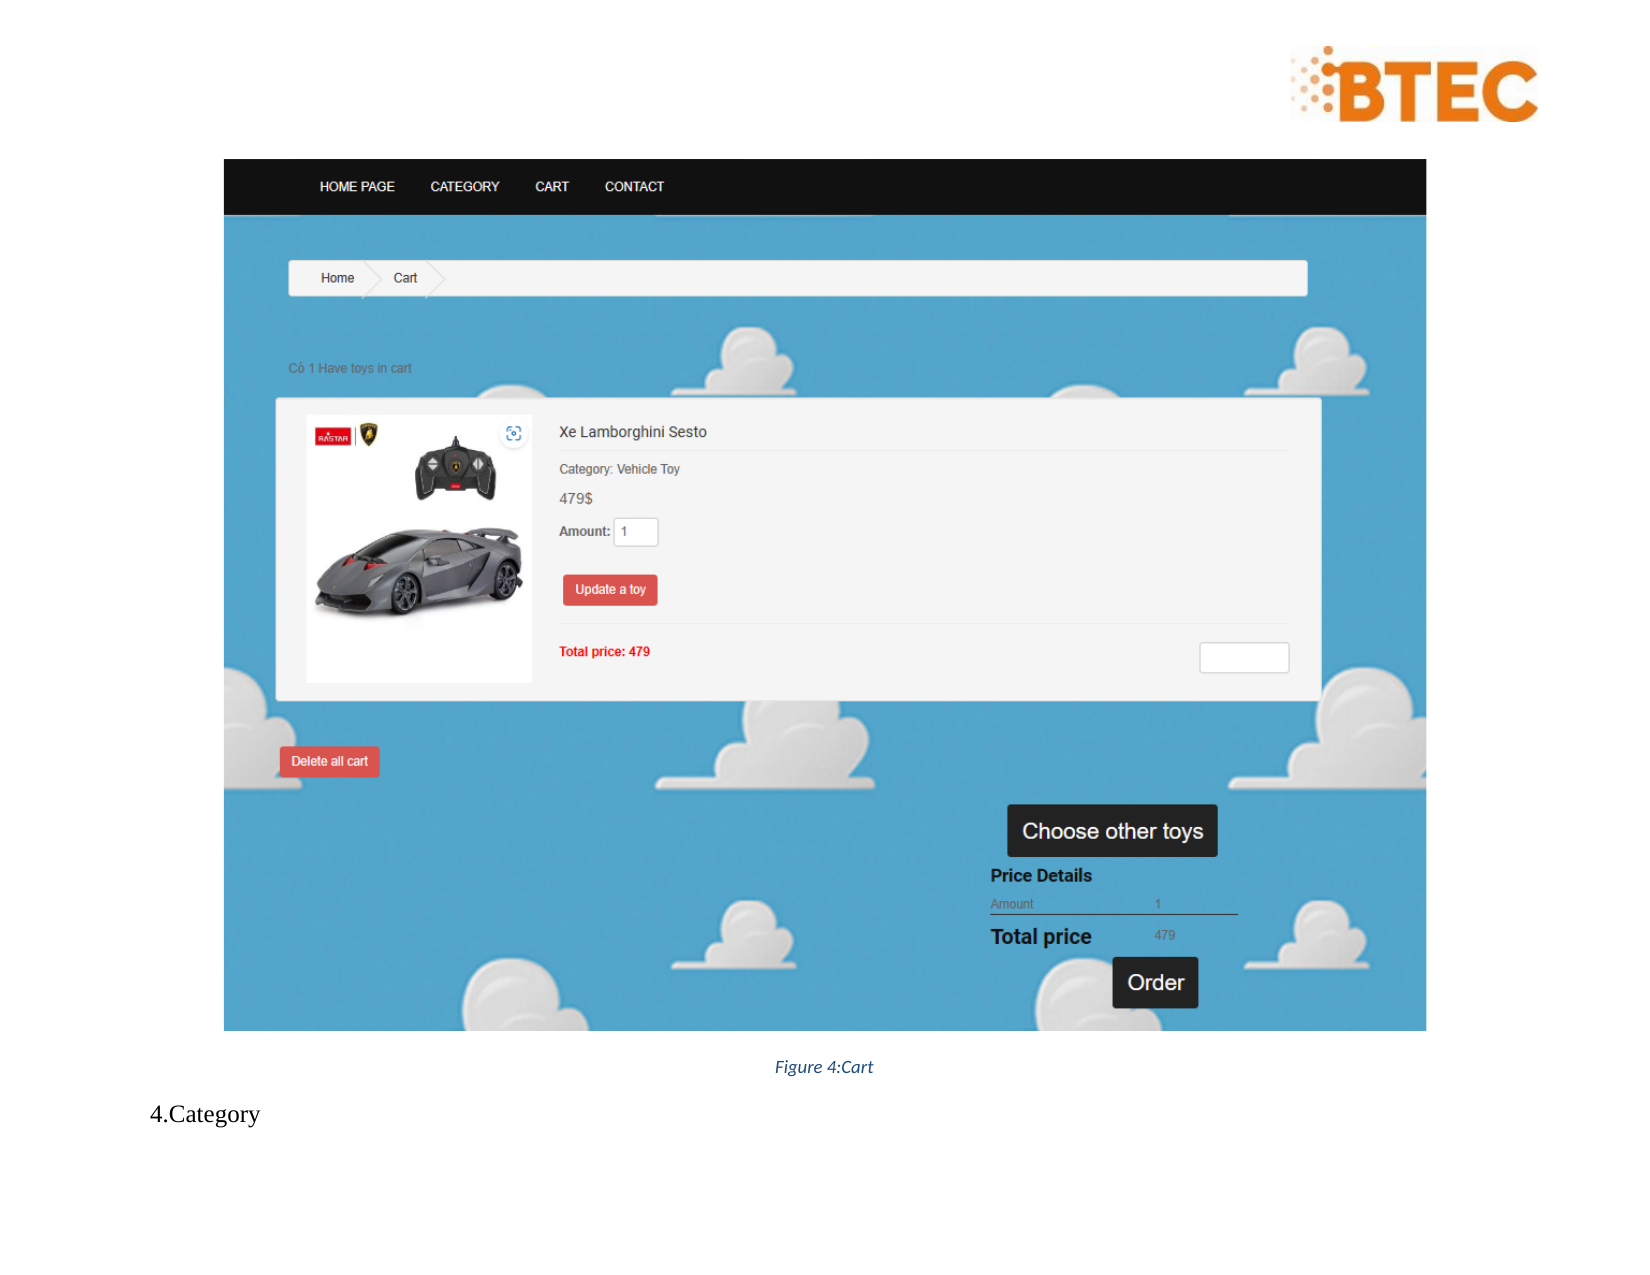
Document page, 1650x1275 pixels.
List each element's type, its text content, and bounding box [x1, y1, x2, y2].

text 4.Category [150, 1099, 1500, 1128]
picture [1290, 46, 1538, 122]
text Figure 4:Cart [150, 1055, 1500, 1078]
picture [223, 159, 1427, 1031]
